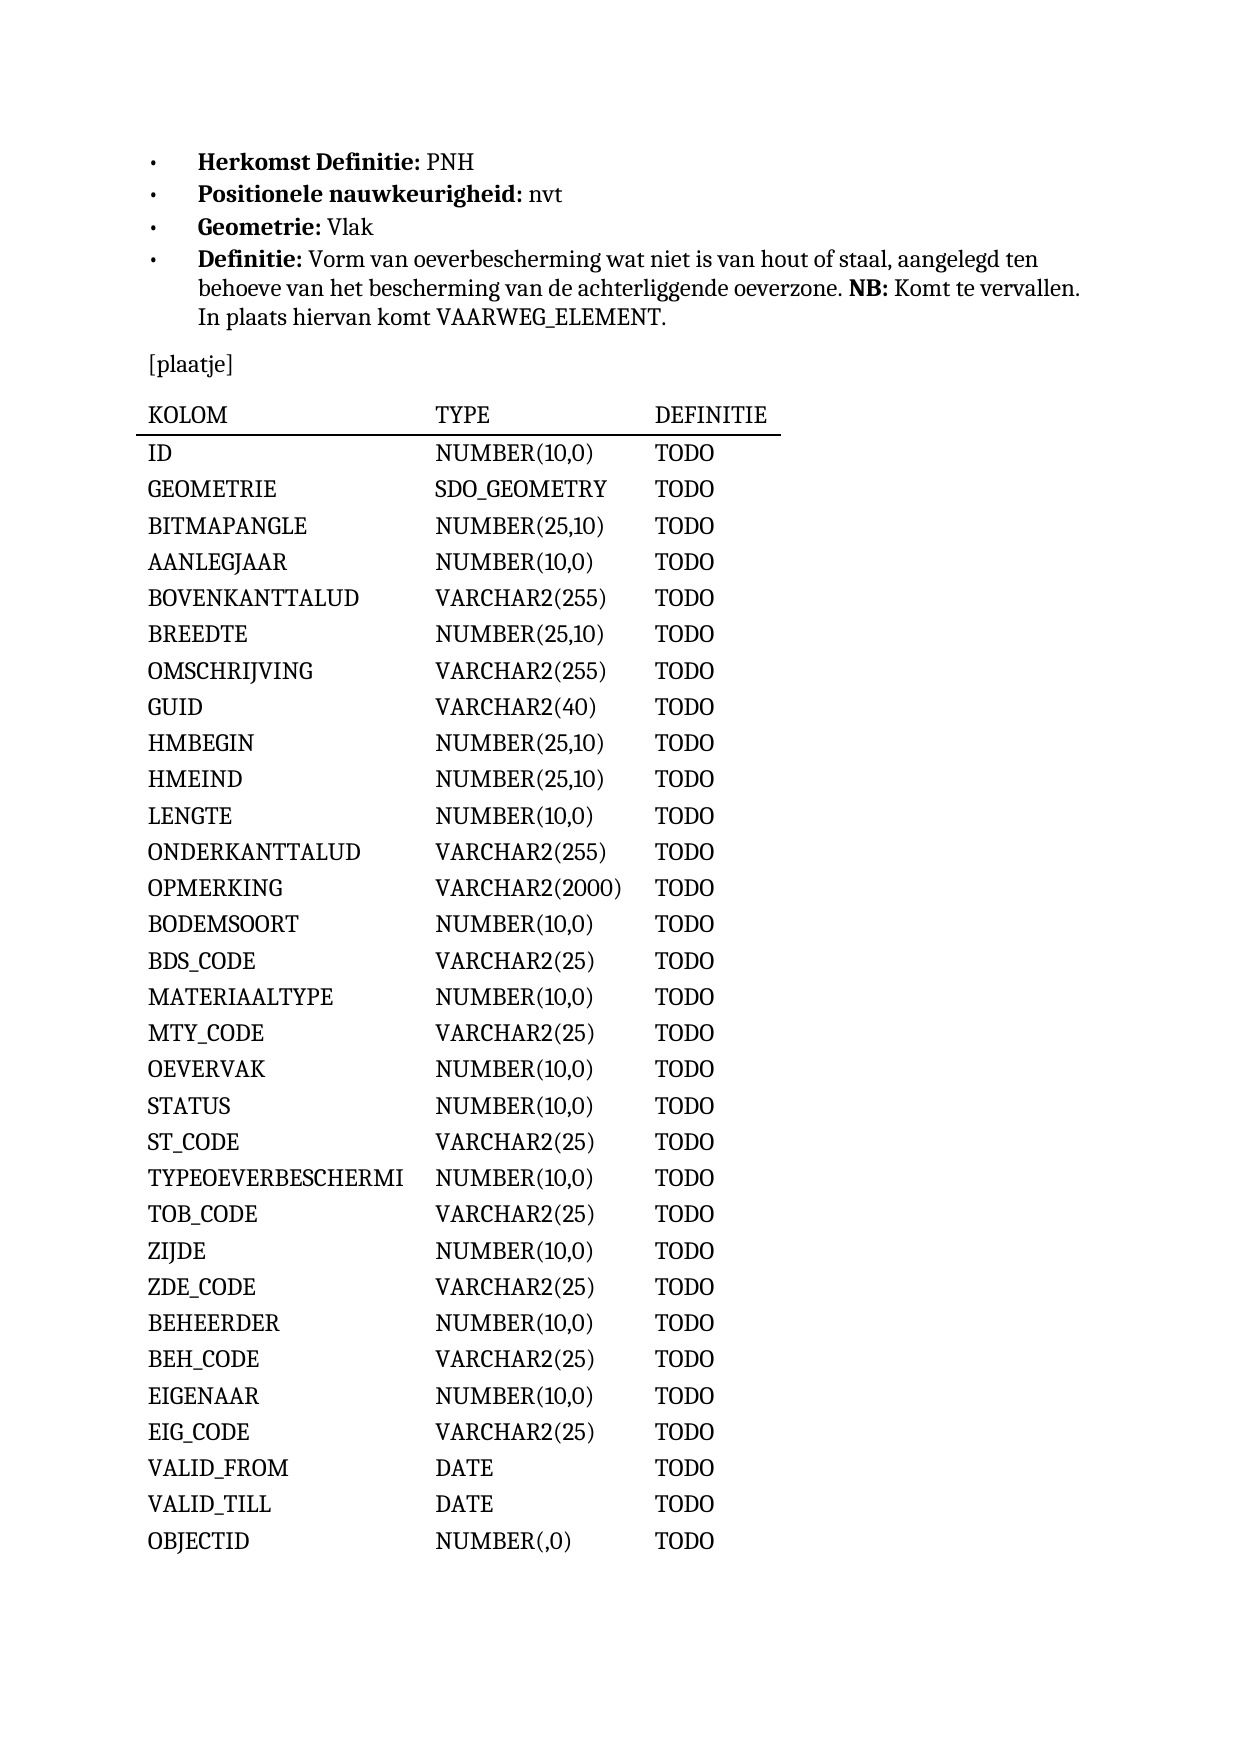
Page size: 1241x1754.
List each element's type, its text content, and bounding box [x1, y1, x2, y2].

list Positionele nauwkeurigheid: nvt [148, 180, 1093, 209]
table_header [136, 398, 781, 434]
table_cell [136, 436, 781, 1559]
list Herkomst Definitie: PNH [148, 148, 1093, 176]
text [plaatje] [148, 350, 1093, 379]
list Geometrie: Vlak [148, 213, 1093, 241]
list Definitie: Vorm van oeverbescherming wat niet is van hout of staal, aangelegd ten behoeve van het bescherming van de achterliggende oeverzone. NB: Komt te vervallen. In plaats hiervan komt VAARWEG_ELEMENT. [148, 245, 1093, 331]
